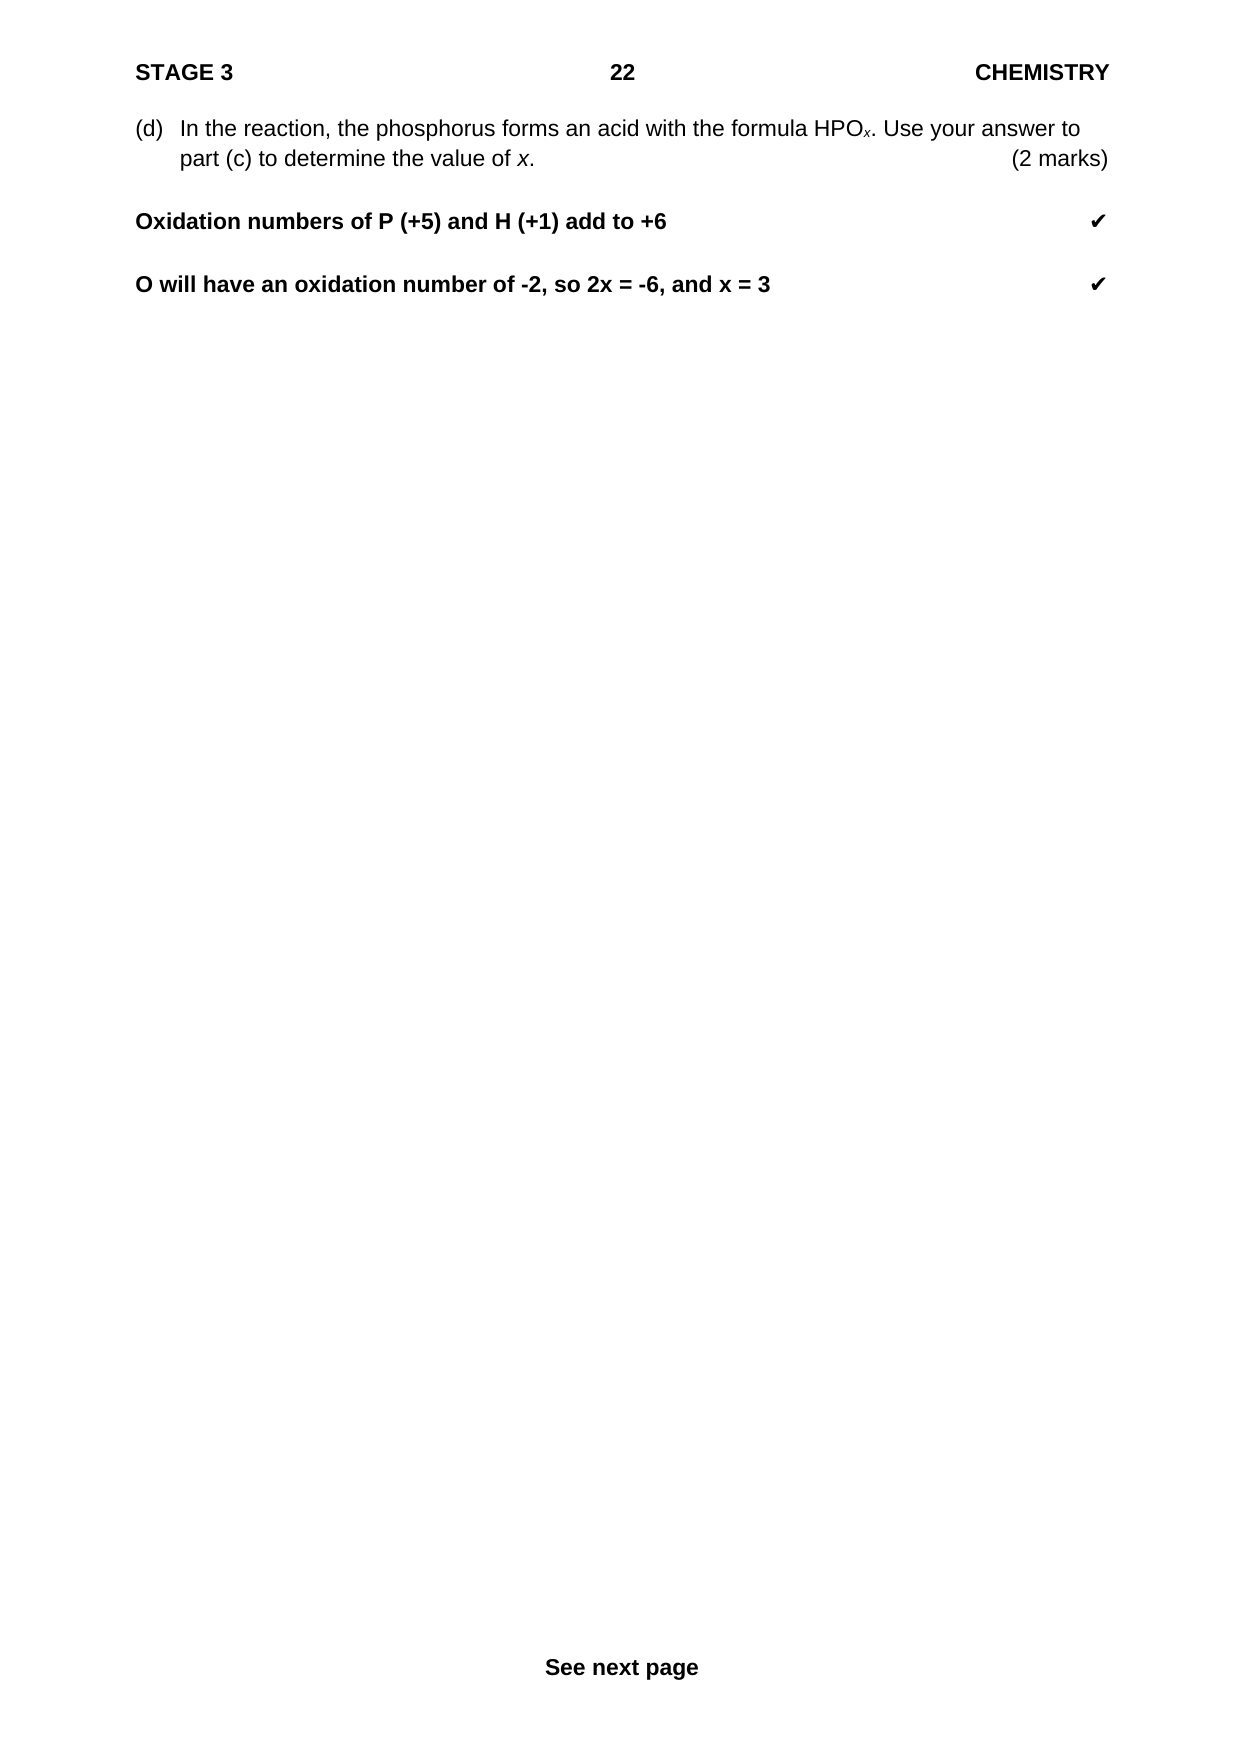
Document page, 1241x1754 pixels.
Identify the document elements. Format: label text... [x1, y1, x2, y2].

list In the reaction, the phosphorus forms an acid with the formula HPOx. Use your answer to part (c) to determine the value of x. (2 marks) [135, 114, 1108, 171]
text Oxidation numbers of P (+5) and H (+1) add to +6 ✔ [135, 205, 1108, 236]
text O will have an oxidation number of -2, so 2x = -6, and x = 3 ✔ [135, 268, 1108, 299]
